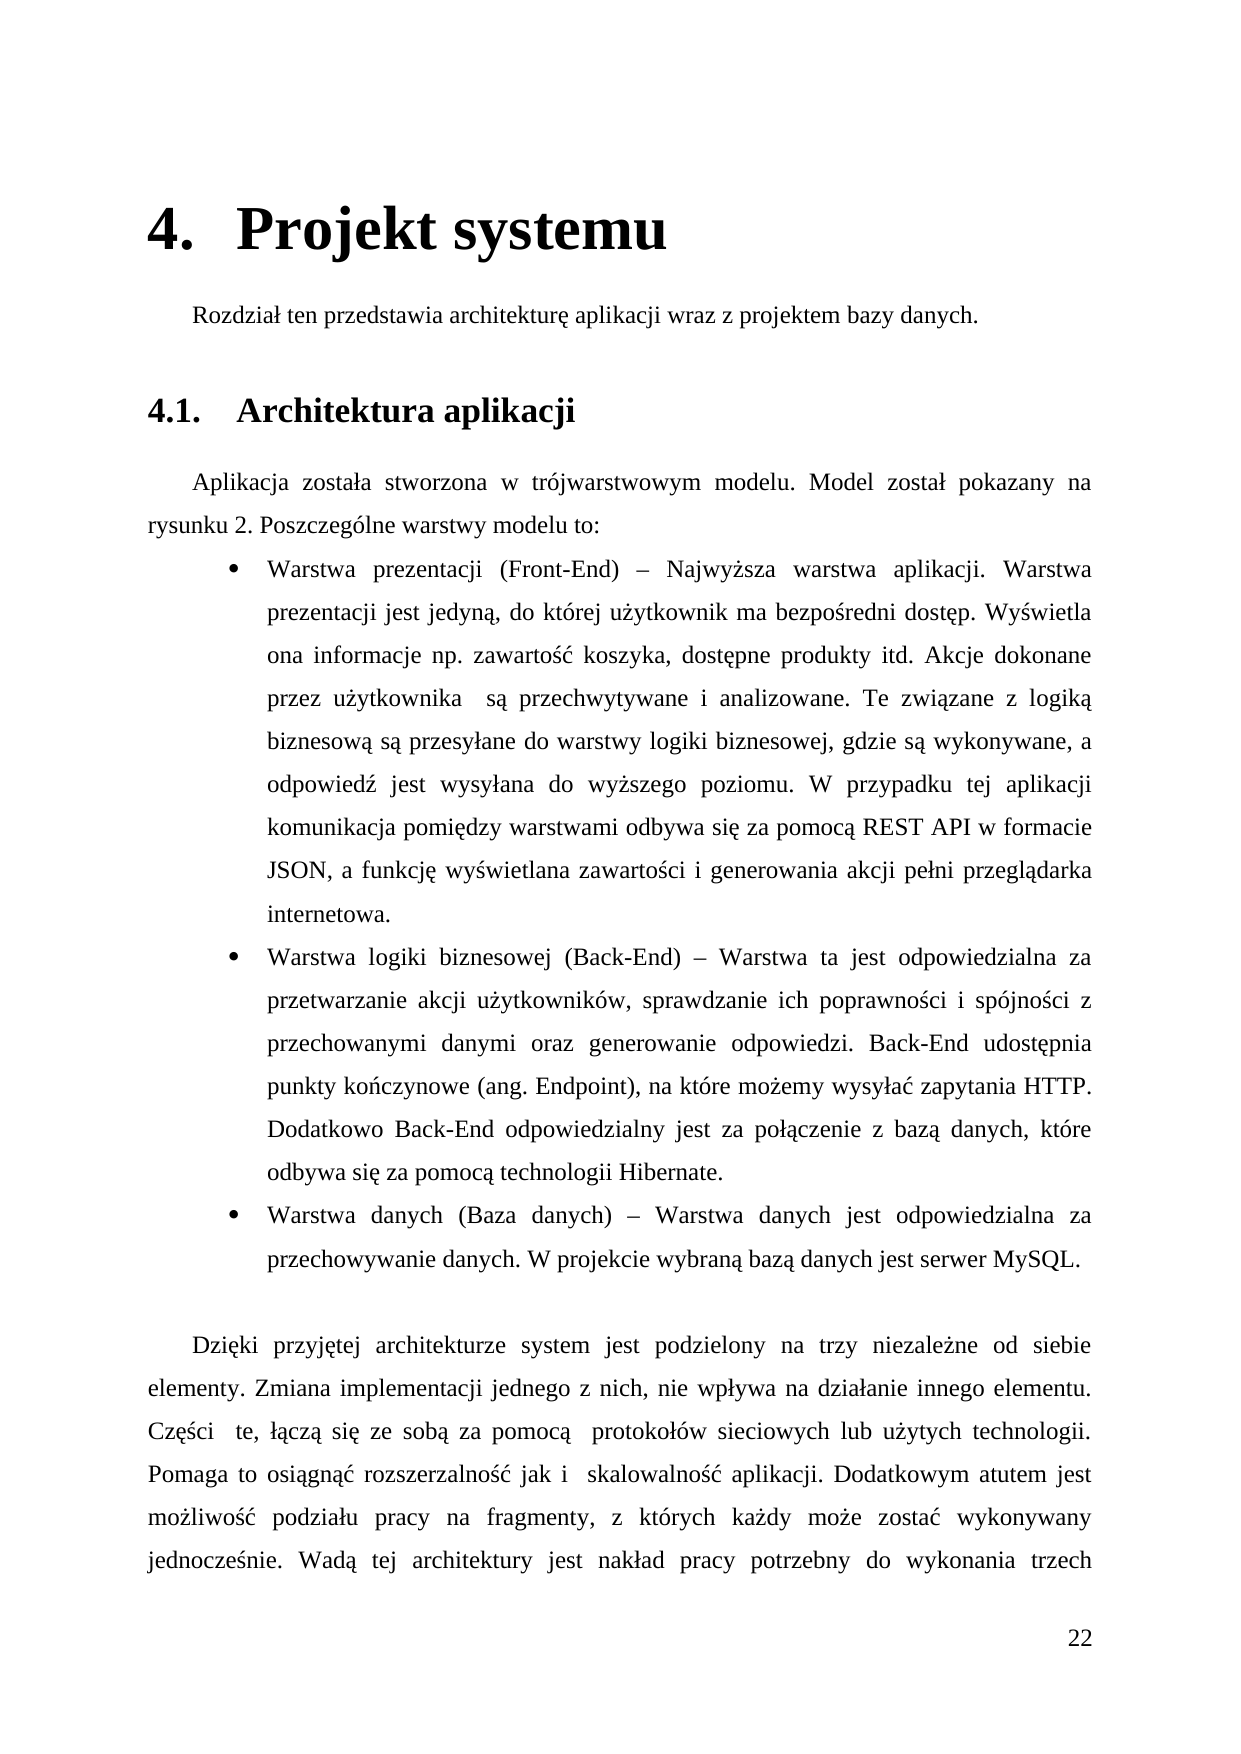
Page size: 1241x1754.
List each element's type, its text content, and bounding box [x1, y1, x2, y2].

text Architektura aplikacji [148, 389, 1093, 430]
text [148, 1330, 1093, 1574]
text Aplikacja została stworzona w trójwarstwowym modelu. Model został pokazany na rysunku 2. Poszczególne warstwy modelu to: [148, 467, 1093, 539]
text Rozdział ten przedstawia architekturę aplikacji wraz z projektem bazy danych. [148, 300, 1093, 329]
list Warstwa danych (Baza danych) – Warstwa danych jest odpowiedzialna za przechowywanie danych. W projekcie wybraną bazą danych jest serwer MySQL. [229, 1201, 1093, 1272]
list Warstwa prezentacji (Front-End) – Najwyższa warstwa aplikacji. Warstwa prezentacji jest jedyną, do której użytkownik ma bezpośredni dostęp. Wyświetla ona informacje np. zawartość koszyka, dostępne produkty itd. Akcje dokonane przez użytkownika są przechwytywane i analizowane. Te związane z logiką biznesową są przesyłane do warstwy logiki biznesowej, gdzie są wykonywane, a odpowiedź jest wysyłana do wyższego poziomu. W przypadku tej aplikacji komunikacja pomiędzy warstwami odbywa się za pomocą REST API w formacie JSON, a funkcję wyświetlana zawartości i generowania akcji pełni przeglądarka internetowa. [229, 554, 1093, 927]
text Projekt systemu [148, 191, 1093, 263]
list Warstwa logiki biznesowej (Back-End) – Warstwa ta jest odpowiedzialna za przetwarzanie akcji użytkowników, sprawdzanie ich poprawności i spójności z przechowanymi danymi oraz generowanie odpowiedzi. Back-End udostępnia punkty kończynowe (ang. Endpoint), na które możemy wysyłać zapytania HTTP. Dodatkowo Back-End odpowiedzialny jest za połączenie z bazą danych, które odbywa się za pomocą technologii Hibernate. [229, 942, 1093, 1186]
